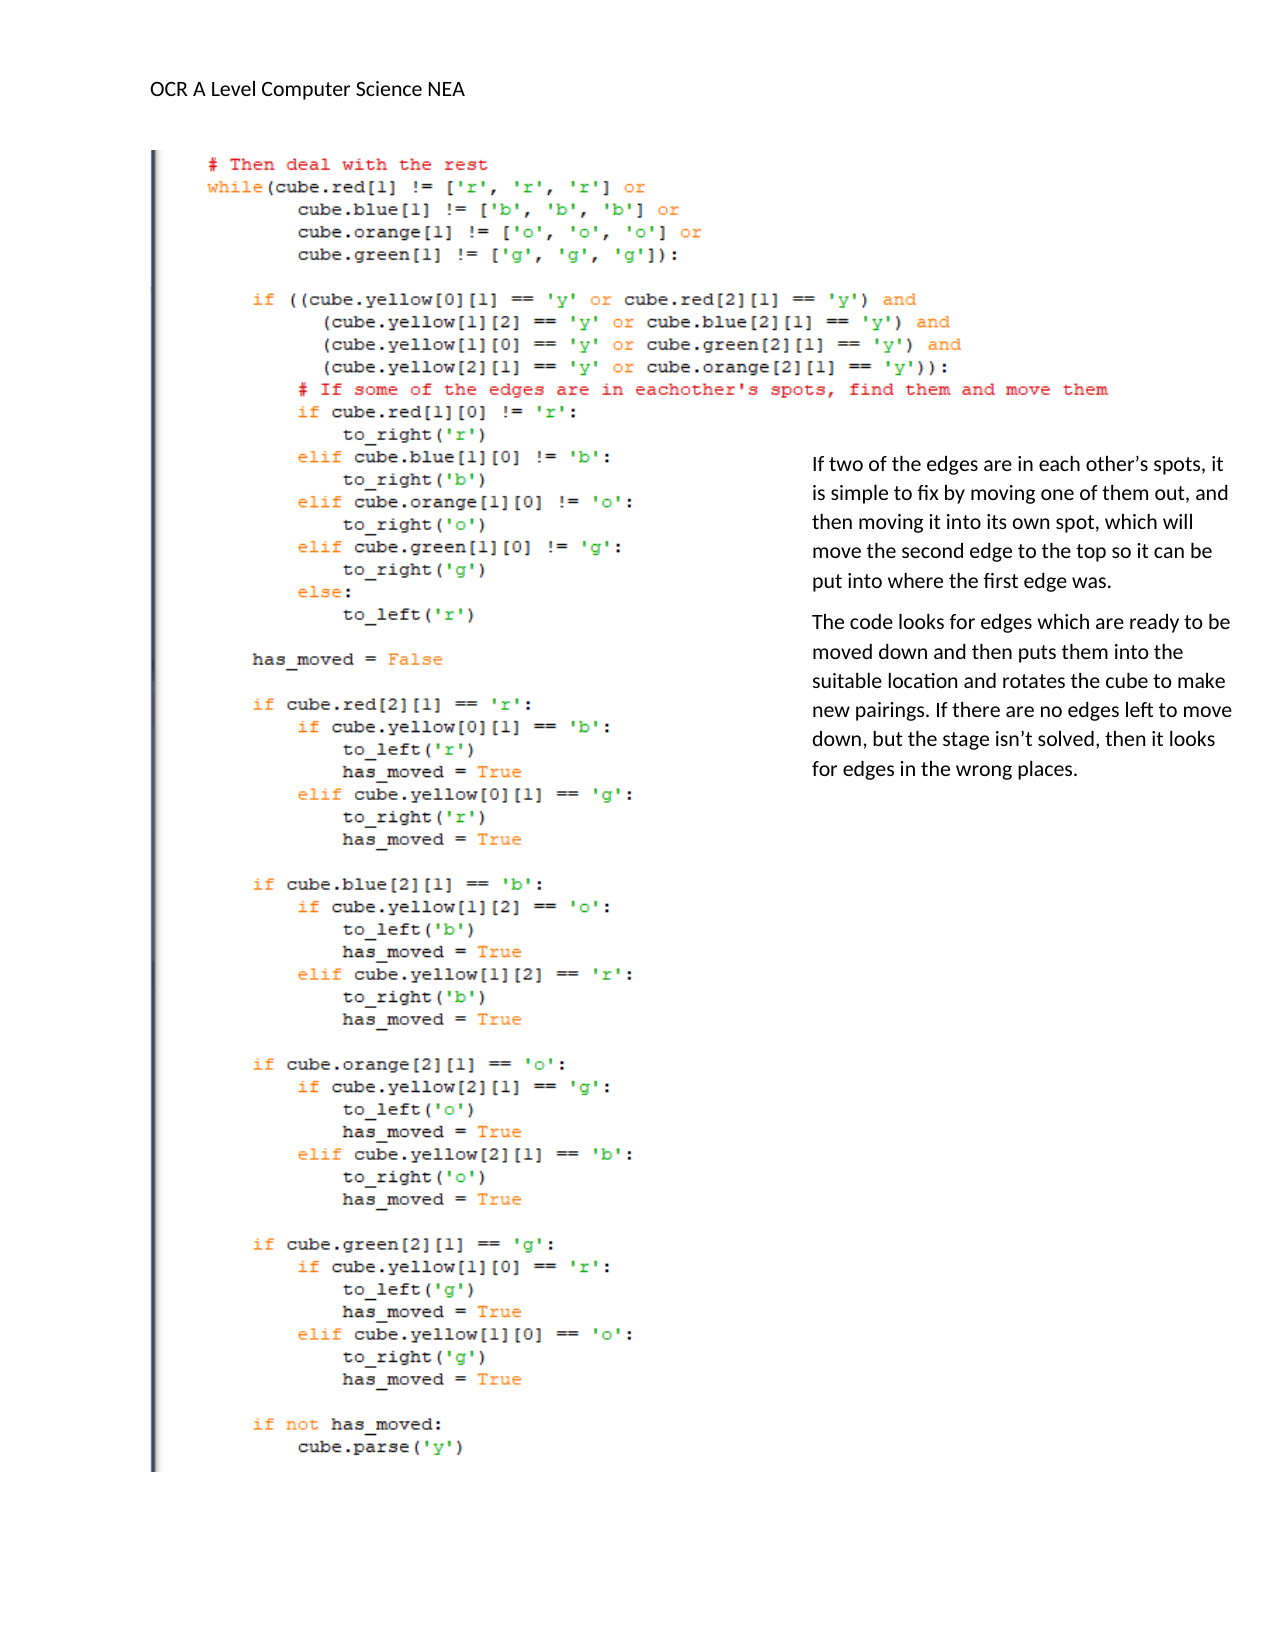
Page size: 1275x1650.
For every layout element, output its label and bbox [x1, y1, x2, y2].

picture [150, 150, 1125, 1472]
